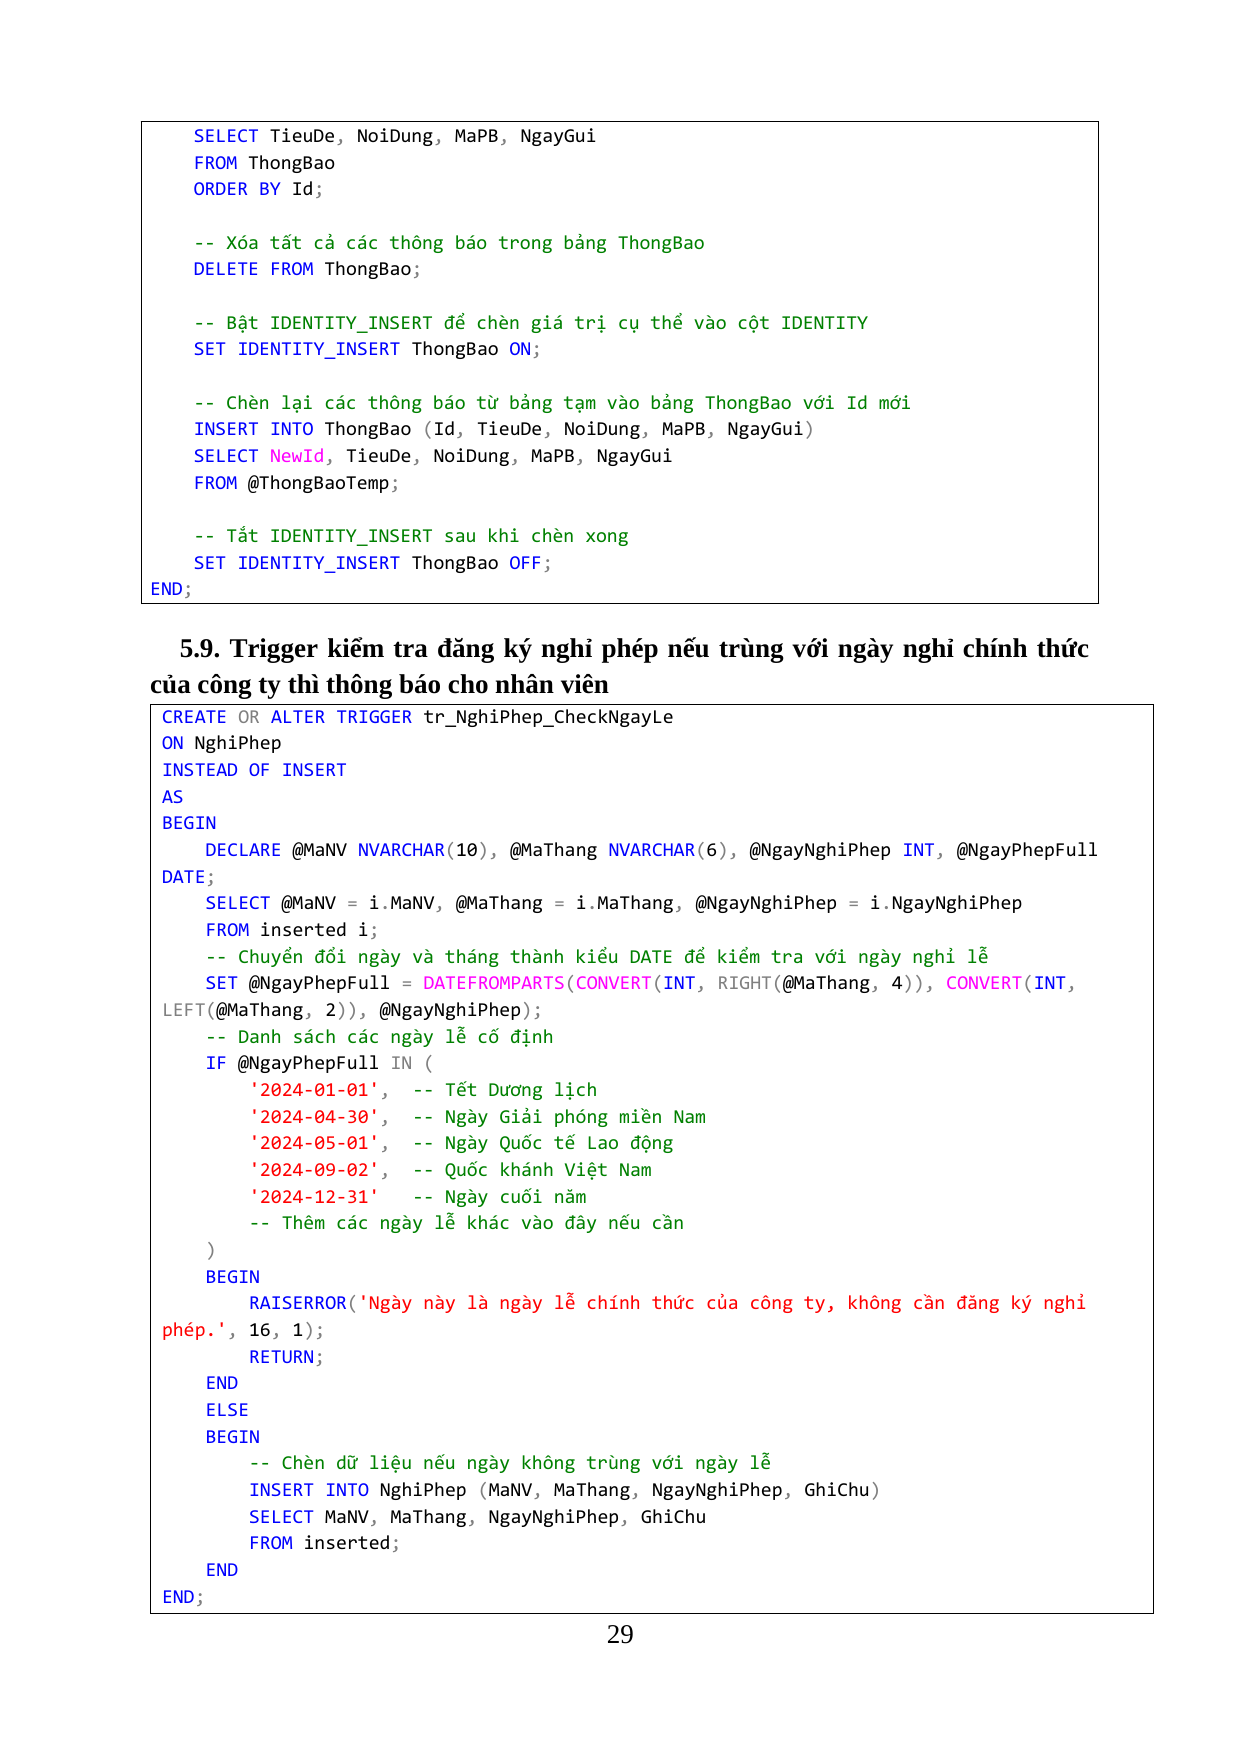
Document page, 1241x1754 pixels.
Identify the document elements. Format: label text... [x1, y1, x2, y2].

text FROM ThongBao [142, 148, 1098, 174]
text SET IDENTITY_INSERT ThongBao OFF; [142, 548, 1098, 574]
subtitle 5.9. Trigger kiểm tra đăng ký nghỉ phép nếu trùng với ngày nghỉ chính thức của công ty thì thông báo cho nhân viên [150, 632, 1090, 699]
text -- Xóa tất cả các thông báo trong bảng ThongBao [142, 228, 1098, 254]
text -- Chèn lại các thông báo từ bảng tạm vào bảng ThongBao với Id mới [142, 388, 1098, 414]
text FROM @ThongBaoTemp; [142, 468, 1098, 494]
text -- Tắt IDENTITY_INSERT sau khi chèn xong [142, 521, 1098, 548]
text -- Bật IDENTITY_INSERT để chèn giá trị cụ thể vào cột IDENTITY [142, 308, 1098, 334]
text ORDER BY Id; [142, 174, 1098, 201]
text SELECT TieuDe, NoiDung, MaPB, NgayGui [142, 122, 1098, 148]
text INSERT INTO ThongBao (Id, TieuDe, NoiDung, MaPB, NgayGui) [142, 414, 1098, 441]
text SELECT NewId, TieuDe, NoiDung, MaPB, NgayGui [142, 441, 1098, 468]
text DELETE FROM ThongBao; [142, 254, 1098, 281]
text END; [142, 574, 1098, 603]
table_header CREATE OR ALTER TRIGGER tr_NghiPhep_CheckNgayLe ON NghiPhep INSTEAD OF INSERT AS BEGIN DECLARE @MaNV NVARCHAR(10), @MaThang NVARCHAR(6), @NgayNghiPhep INT, @NgayPhepFull DATE; SELECT @MaNV = i.MaNV, @MaThang = i.MaThang, @NgayNghiPhep = i.NgayNghiPhep FROM inserted i; -- Chuyển đổi ngày và tháng thành kiểu DATE để kiểm tra với ngày nghỉ lễ SET @NgayPhepFull = DATEFROMPARTS(CONVERT(INT, RIGHT(@MaThang, 4)), CONVERT(INT, LEFT(@MaThang, 2)), @NgayNghiPhep); -- Danh sách các ngày lễ cố định IF @NgayPhepFull IN ( '2024-01-01', -- Tết Dương lịch '2024-04-30', -- Ngày Giải phóng miền Nam '2024-05-01', -- Ngày Quốc tế Lao động '2024-09-02', -- Quốc khánh Việt Nam '2024-12-31' -- Ngày cuối năm -- Thêm các ngày lễ khác vào đây nếu cần ) BEGIN RAISERROR('Ngày này là ngày lễ chính thức của công ty, không cần đăng ký nghỉ phép.', 16, 1); RETURN; END ELSE BEGIN -- Chèn dữ liệu nếu ngày không trùng với ngày lễ INSERT INTO NghiPhep (MaNV, MaThang, NgayNghiPhep, GhiChu) SELECT MaNV, MaThang, NgayNghiPhep, GhiChu FROM inserted; END END; [151, 705, 1153, 1613]
text SET IDENTITY_INSERT ThongBao ON; [142, 334, 1098, 361]
